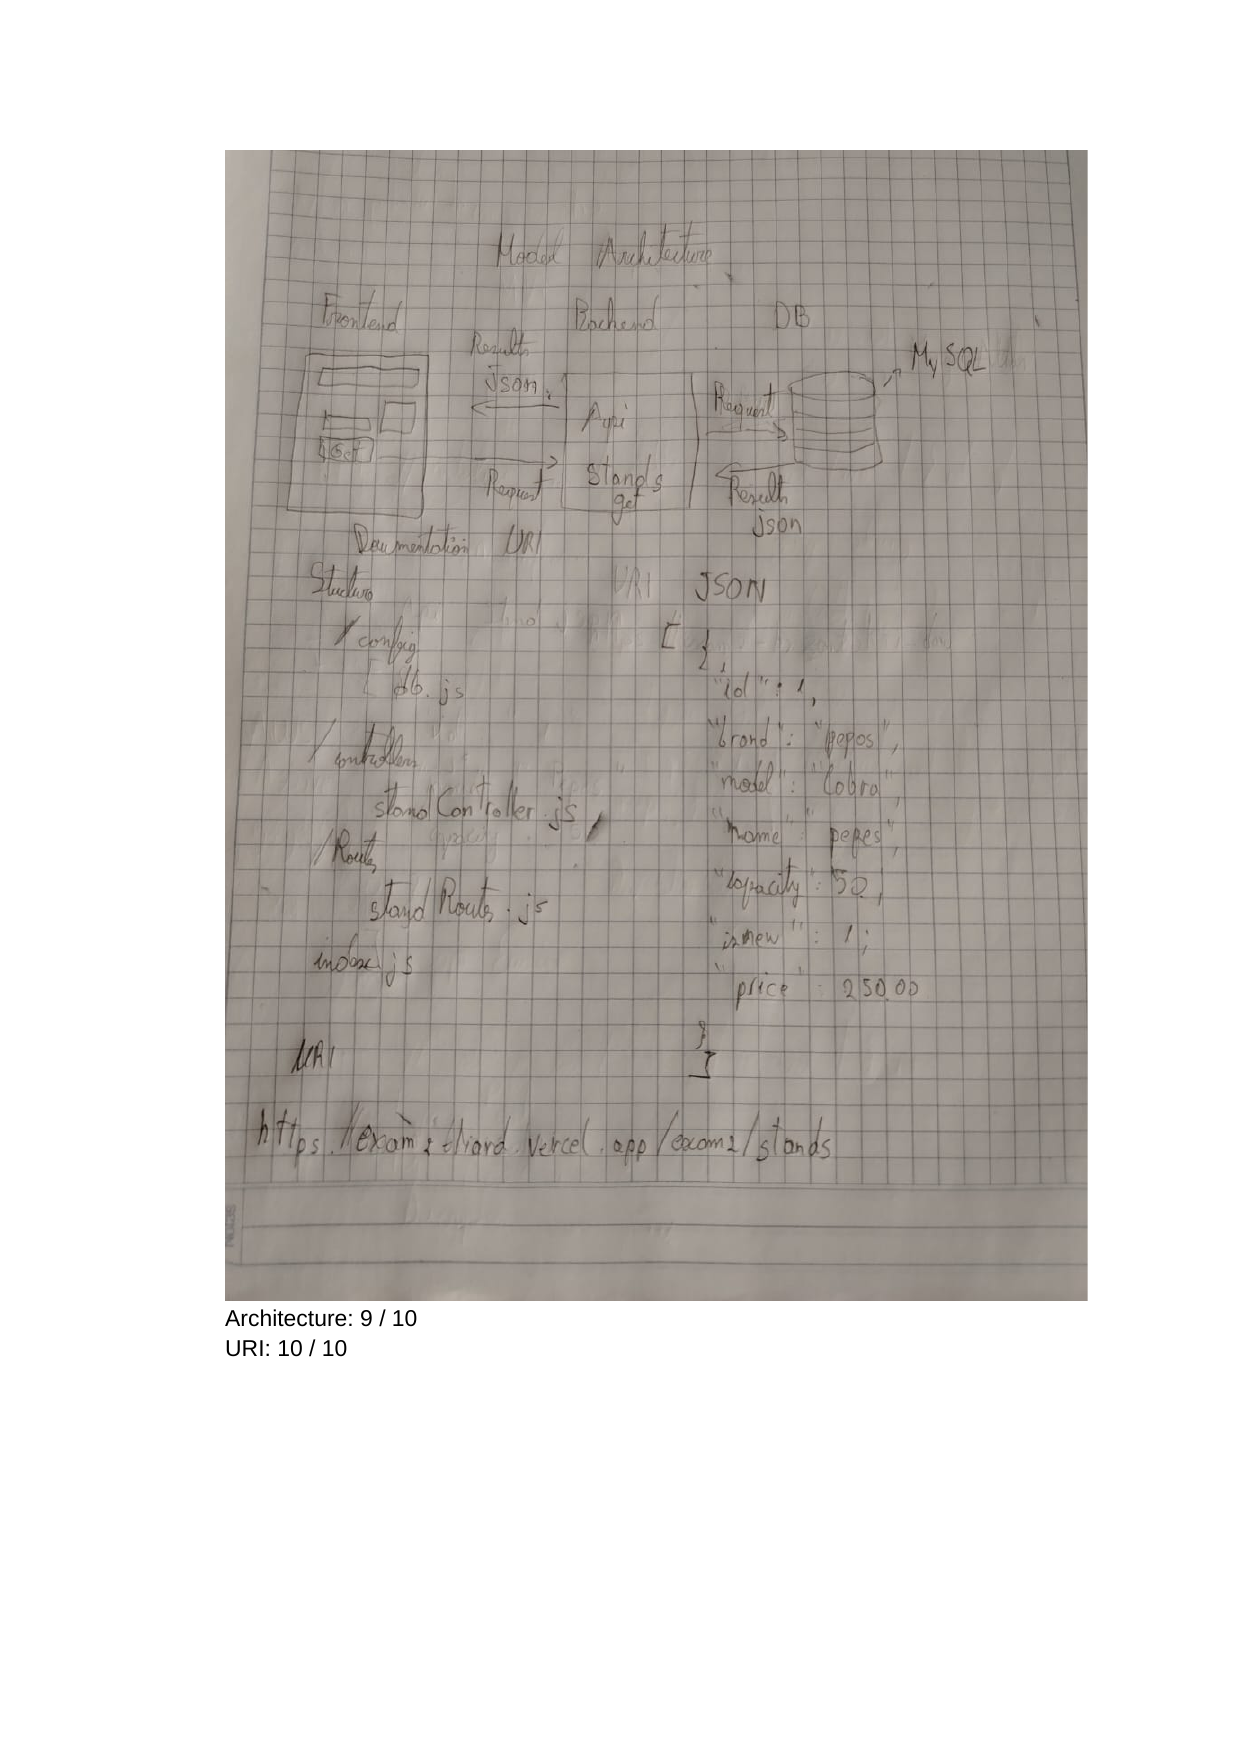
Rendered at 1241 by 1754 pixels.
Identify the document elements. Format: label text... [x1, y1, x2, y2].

picture [225, 150, 1088, 1301]
text Architecture: 9 / 10 URI: 10 / 10 [225, 1305, 1090, 1361]
